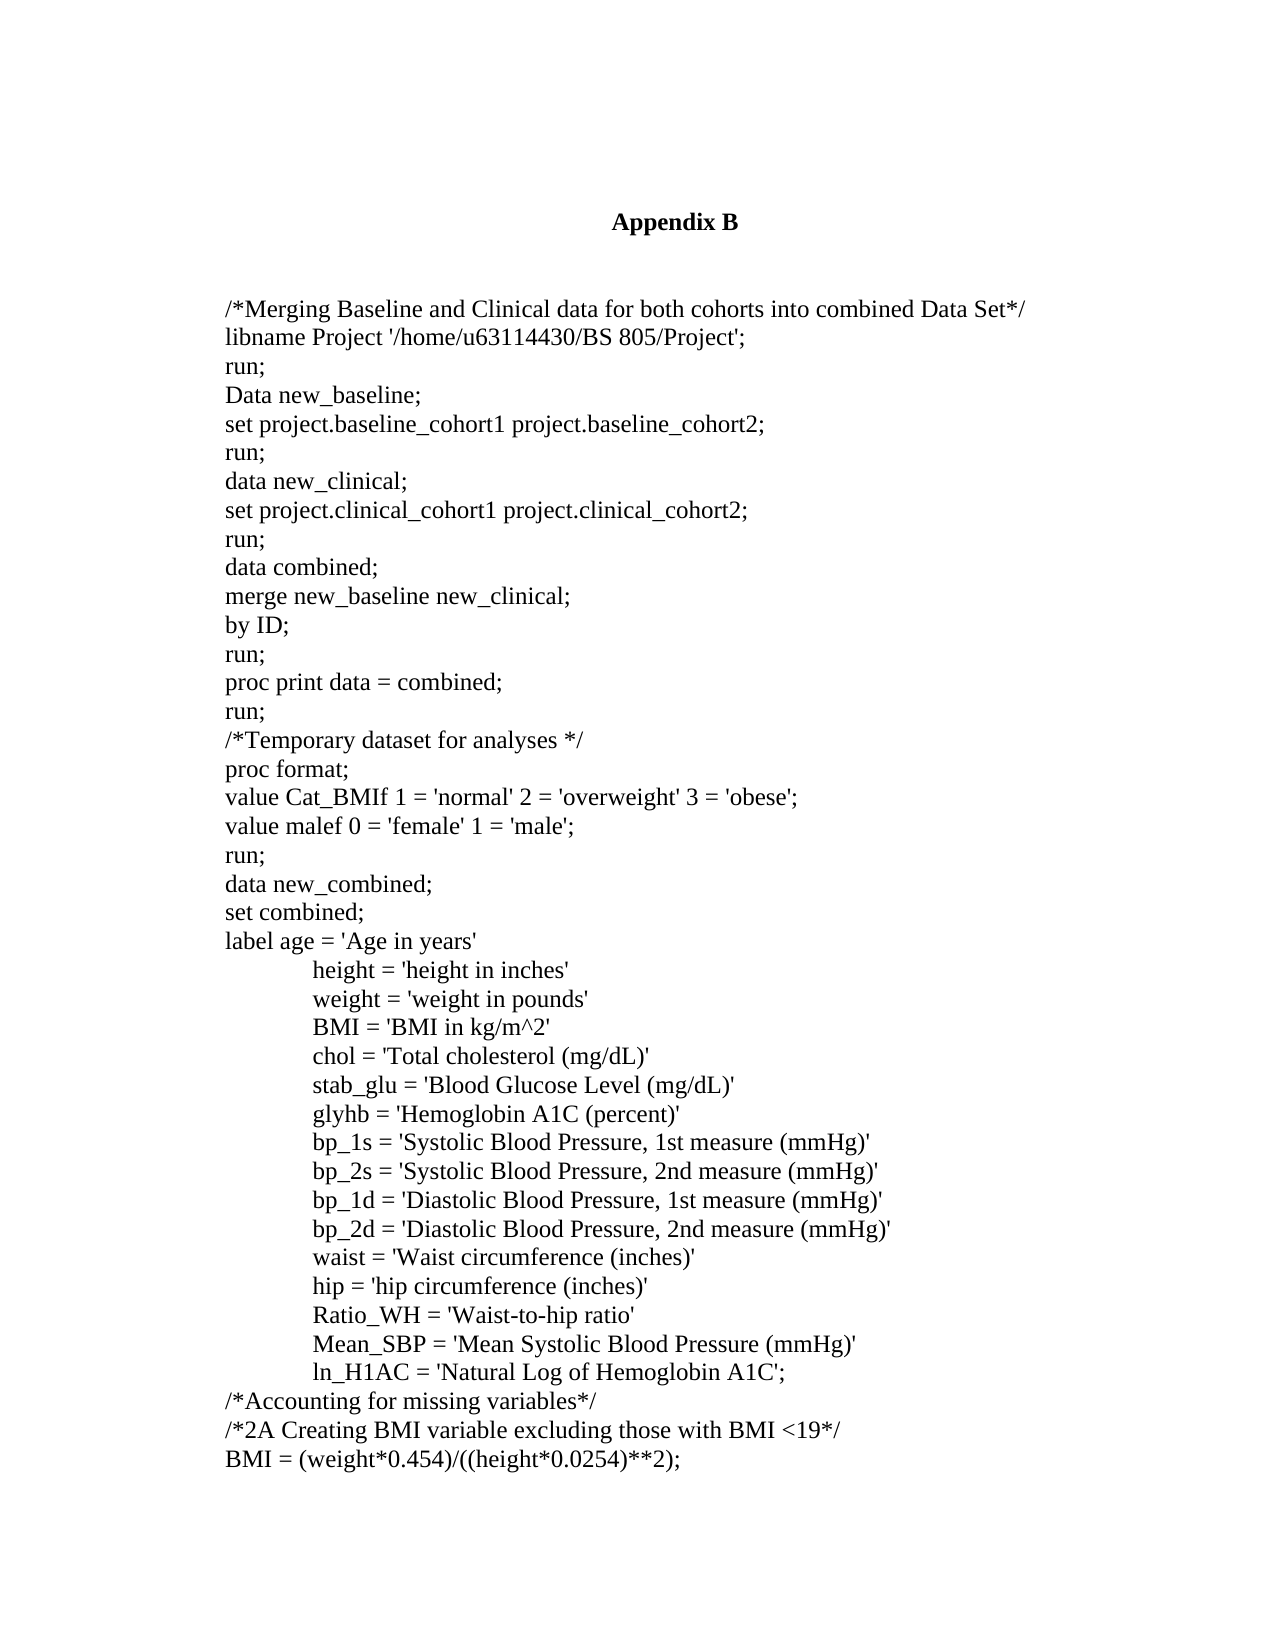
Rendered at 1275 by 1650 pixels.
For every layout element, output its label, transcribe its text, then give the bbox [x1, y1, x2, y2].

text /*Merging Baseline and Clinical data for both cohorts into combined Data Set*/ [225, 294, 1125, 322]
text /*2A Creating BMI variable excluding those with BMI <19*/ [225, 1415, 1125, 1444]
text proc format; [225, 754, 1125, 782]
text ln_H1AC = 'Natural Log of Hemoglobin A1C'; [225, 1357, 1125, 1386]
text set combined; [225, 897, 1125, 926]
text by ID; [225, 610, 1125, 639]
text hip = 'hip circumference (inches)' [225, 1271, 1125, 1300]
text set project.clinical_cohort1 project.clinical_cohort2; [225, 495, 1125, 524]
text weight = 'weight in pounds' [225, 984, 1125, 1012]
text Appendix B [225, 207, 1125, 236]
text glyhb = 'Hemoglobin A1C (percent)' [225, 1099, 1125, 1127]
text bp_1s = 'Systolic Blood Pressure, 1st measure (mmHg)' [225, 1127, 1125, 1156]
text stab_glu = 'Blood Glucose Level (mg/dL)' [225, 1070, 1125, 1099]
text BMI = (weight*0.454)/((height*0.0254)**2); [225, 1444, 1125, 1472]
text libname Project '/home/u63114430/BS 805/Project'; [225, 322, 1125, 351]
text Mean_SBP = 'Mean Systolic Blood Pressure (mmHg)' [225, 1329, 1125, 1357]
text bp_2d = 'Diastolic Blood Pressure, 2nd measure (mmHg)' [225, 1214, 1125, 1242]
text height = 'height in inches' [225, 955, 1125, 984]
text label age = 'Age in years' [225, 926, 1125, 955]
text data combined; [225, 552, 1125, 581]
text set project.baseline_cohort1 project.baseline_cohort2; [225, 409, 1125, 437]
text run; [225, 524, 1125, 552]
text proc print data = combined; [225, 667, 1125, 696]
text BMI = 'BMI in kg/m^2' [225, 1012, 1125, 1041]
text /*Accounting for missing variables*/ [225, 1386, 1125, 1415]
text data new_clinical; [225, 466, 1125, 495]
text /*Temporary dataset for analyses */ [225, 725, 1125, 754]
text Data new_baseline; [225, 380, 1125, 409]
text bp_2s = 'Systolic Blood Pressure, 2nd measure (mmHg)' [225, 1156, 1125, 1185]
text merge new_baseline new_clinical; [225, 581, 1125, 610]
text data new_combined; [225, 869, 1125, 897]
text bp_1d = 'Diastolic Blood Pressure, 1st measure (mmHg)' [225, 1185, 1125, 1214]
text run; [225, 351, 1125, 380]
text chol = 'Total cholesterol (mg/dL)' [225, 1041, 1125, 1070]
text run; [225, 696, 1125, 725]
text value Cat_BMIf 1 = 'normal' 2 = 'overweight' 3 = 'obese'; [225, 782, 1125, 811]
text run; [225, 437, 1125, 466]
text waist = 'Waist circumference (inches)' [225, 1242, 1125, 1271]
text run; [225, 840, 1125, 869]
text value malef 0 = 'female' 1 = 'male'; [225, 811, 1125, 840]
text Ratio_WH = 'Waist-to-hip ratio' [225, 1300, 1125, 1329]
text run; [225, 639, 1125, 667]
